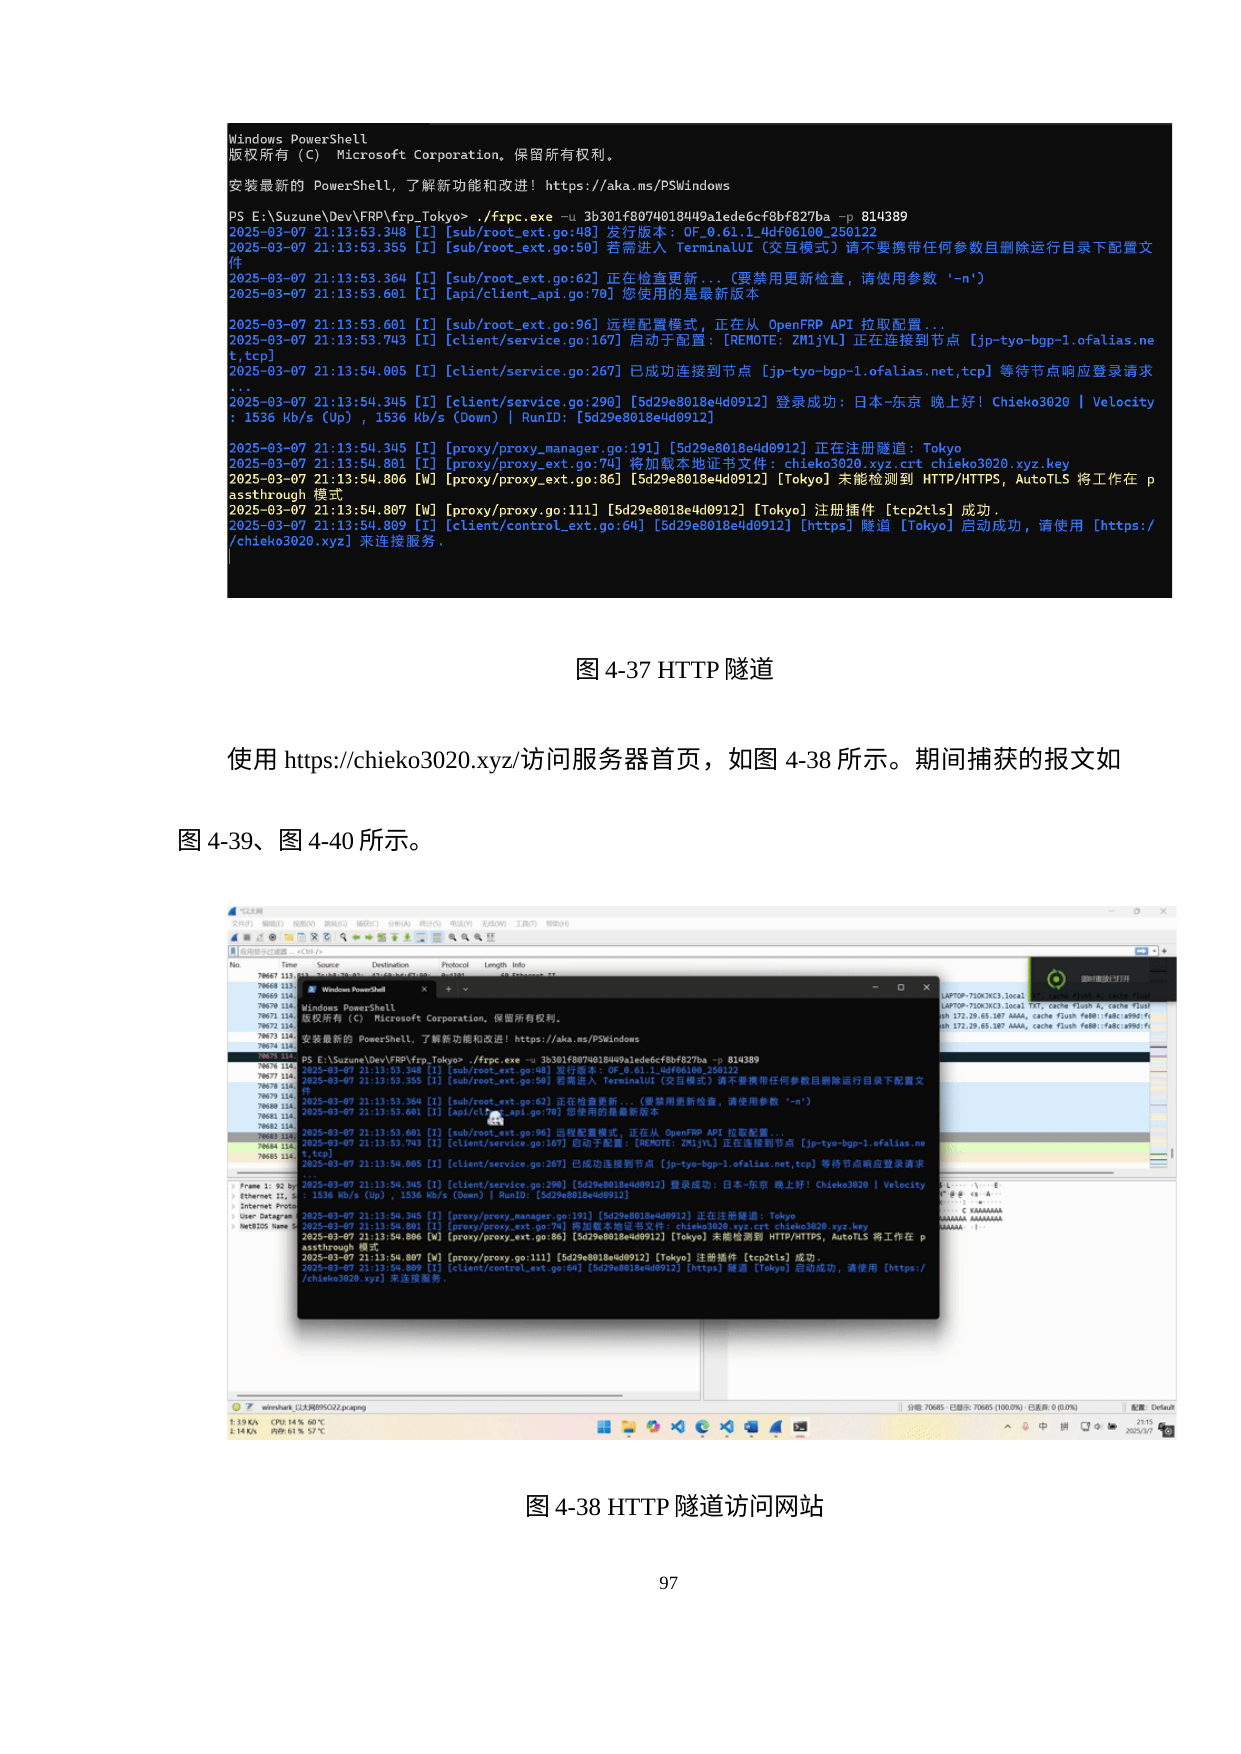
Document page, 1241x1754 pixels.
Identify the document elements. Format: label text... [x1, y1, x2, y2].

text 图4-37 HTTP隧道 [177, 635, 1122, 700]
text 图4-38 HTTP隧道访问网站 [177, 1472, 1122, 1537]
picture [227, 906, 1177, 1440]
picture [227, 123, 1173, 598]
text 使用https://chieko3020.xyz/访问服务器首页，如图4-38所示。期间捕获的报文如图4-39、图4-40所示。 [177, 725, 1122, 871]
